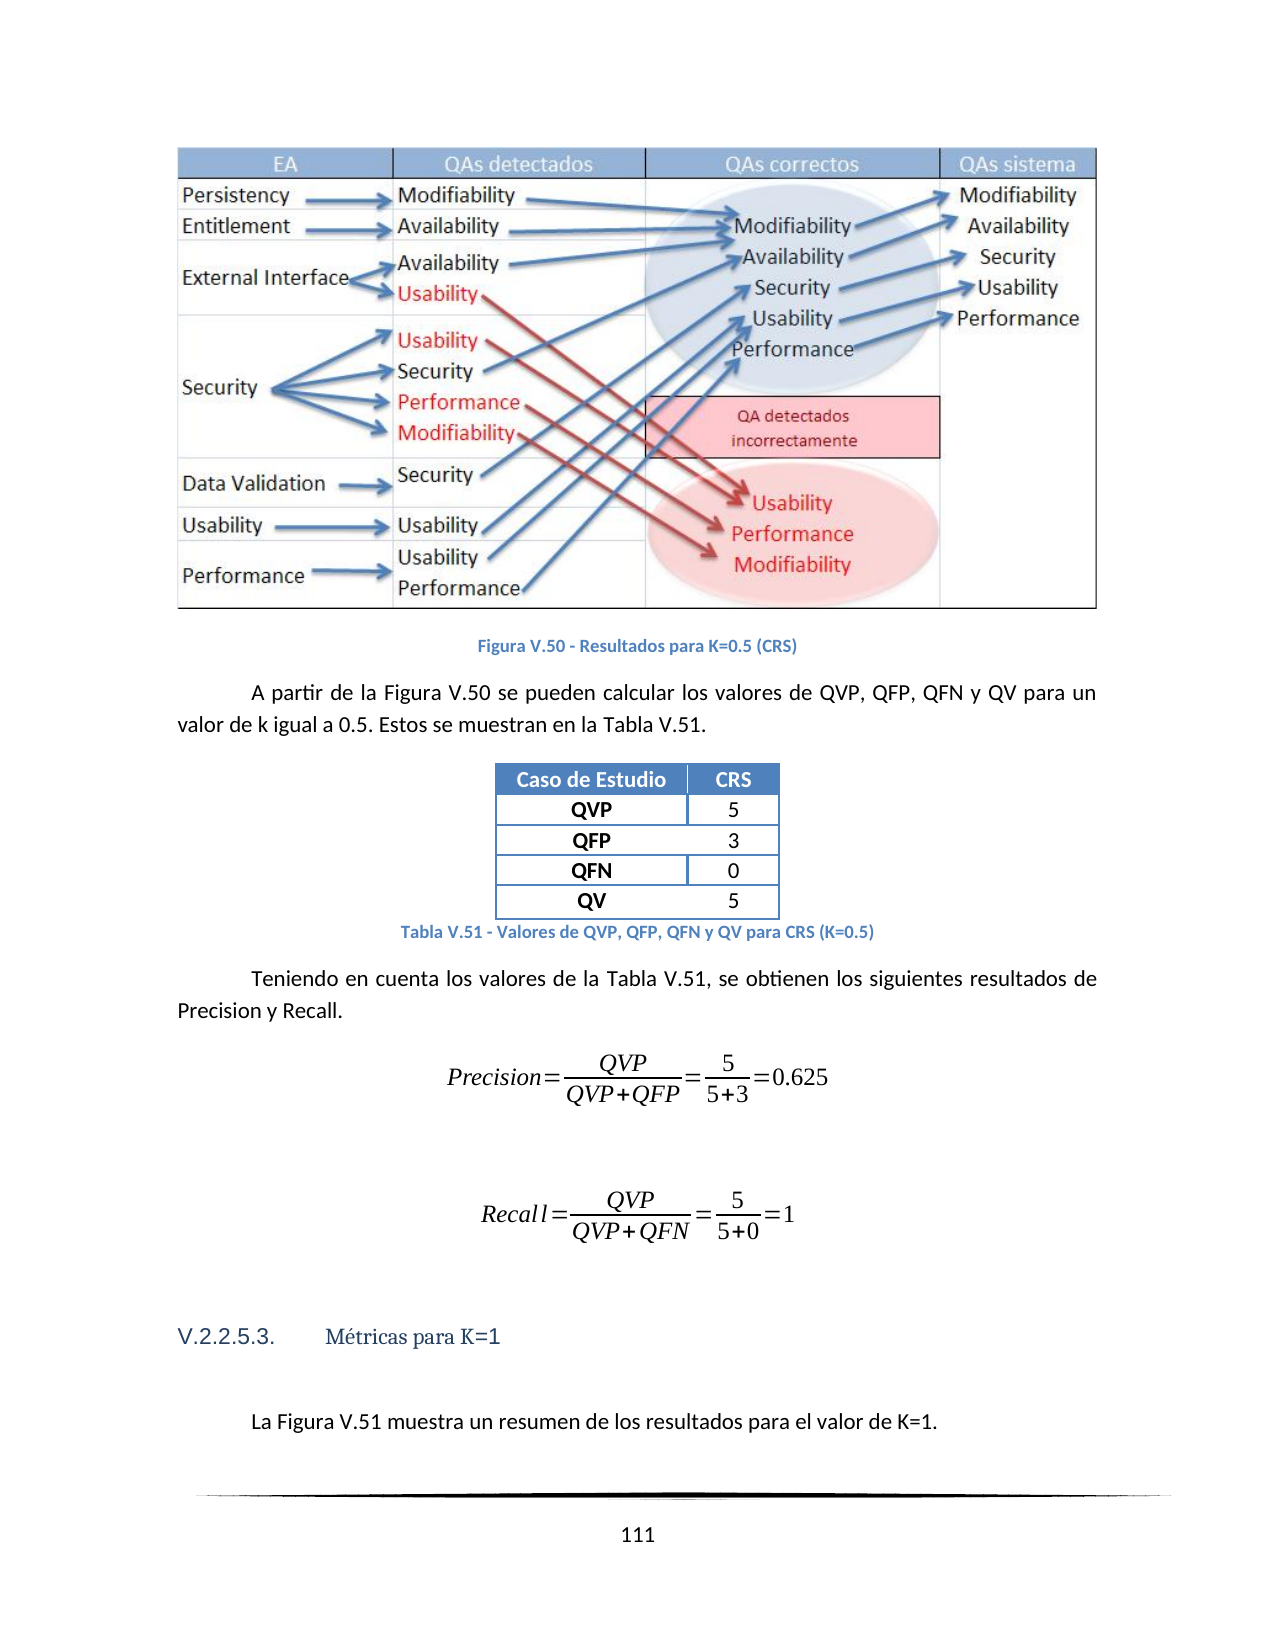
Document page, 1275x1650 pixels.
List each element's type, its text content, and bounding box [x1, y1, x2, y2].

table_cell 0 [689, 856, 778, 884]
table_cell QFN [497, 856, 686, 884]
table_header CRS [688, 765, 778, 793]
table_cell QFP [497, 826, 687, 854]
table_cell 5 [688, 886, 778, 918]
table_cell 3 [688, 826, 778, 854]
picture [177, 147, 1097, 609]
subtitle Métricas para K=1 [177, 1323, 1098, 1350]
picture [195, 1492, 1172, 1500]
table_cell QVP [497, 795, 686, 824]
table_cell 5 [689, 795, 778, 824]
table_cell QV [497, 886, 687, 918]
table_header Caso de Estudio [497, 765, 687, 793]
